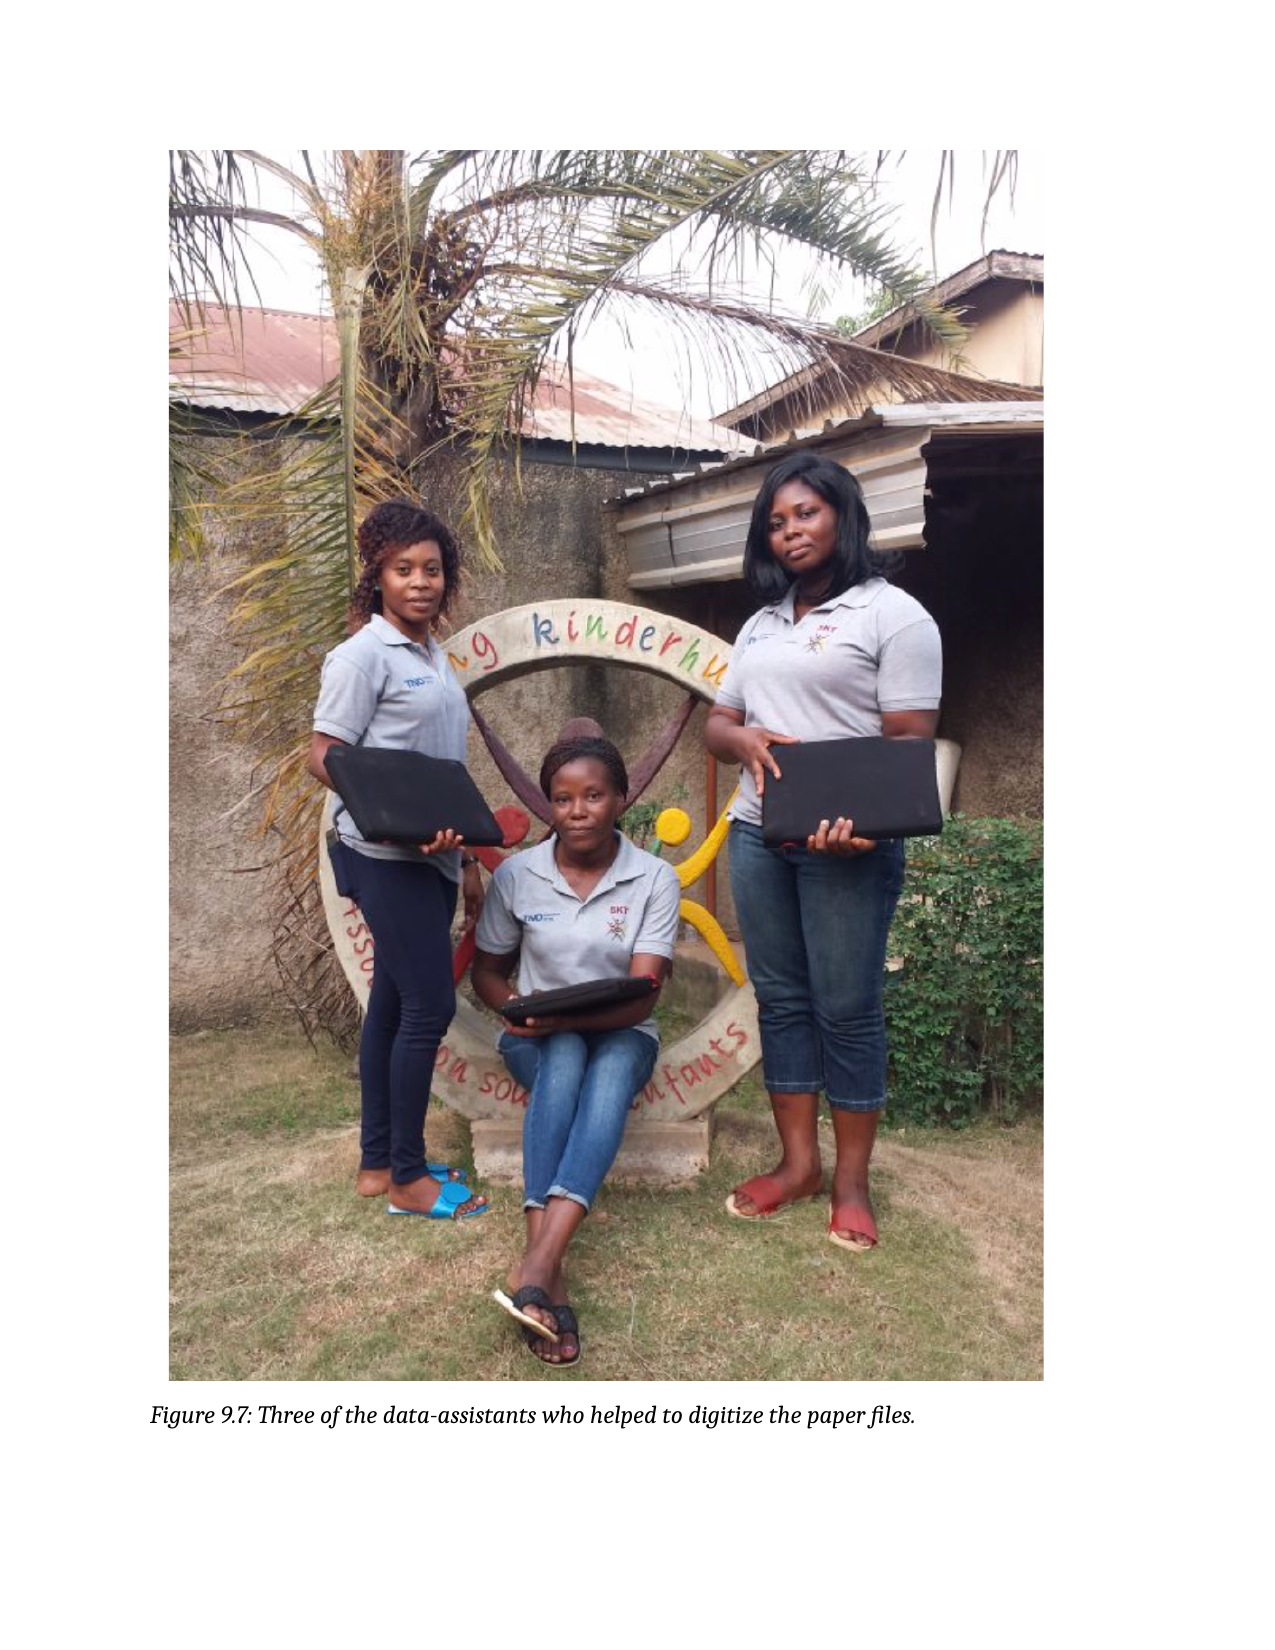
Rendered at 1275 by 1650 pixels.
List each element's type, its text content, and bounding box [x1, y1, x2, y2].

text Figure 9.7: Three of the data-assistants who helped to digitize the paper files. [150, 1401, 1125, 1430]
picture [168, 150, 1044, 1381]
